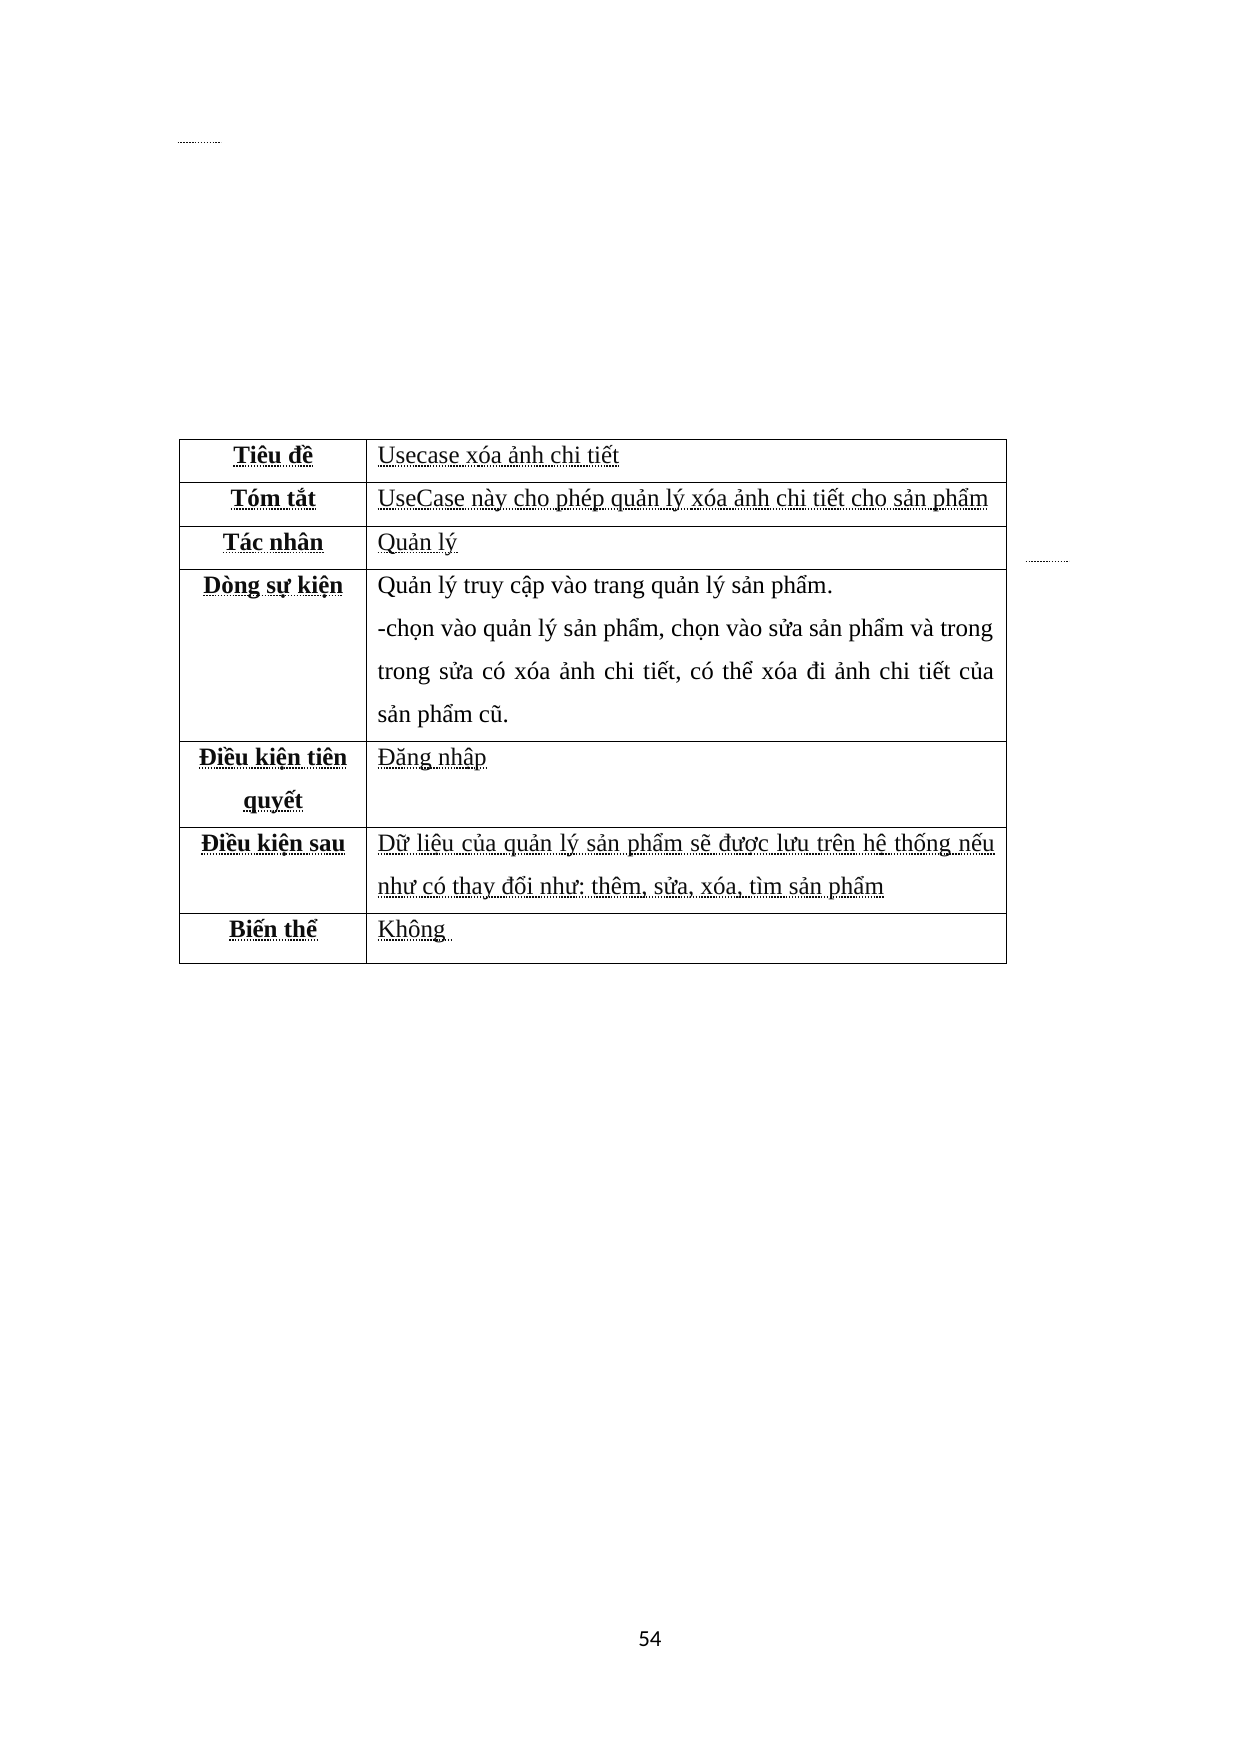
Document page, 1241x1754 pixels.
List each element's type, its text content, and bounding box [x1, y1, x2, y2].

table_cell Biến thể [180, 914, 366, 962]
table_cell Điều kiện sau [180, 828, 366, 913]
table_cell Không [367, 914, 1006, 962]
table_cell Điều kiện tiên quyết [180, 742, 366, 827]
table_cell Quản lý truy cập vào trang quản lý sản phẩm. -chọn vào quản lý sản phẩm, chọn vào sửa sản phẩm và trong trong sửa có xóa ảnh chi tiết, có thể xóa đi ảnh chi tiết của sản phẩm cũ. [367, 570, 1006, 741]
table_cell Đăng nhập [367, 742, 1006, 827]
table_cell Quản lý [367, 527, 1006, 569]
table_header Tiêu đề [180, 440, 366, 482]
table_cell UseCase này cho phép quản lý xóa ảnh chi tiết cho sản phẩm [367, 483, 1006, 526]
table_cell Tác nhân [180, 527, 366, 569]
table_cell Dòng sự kiện [180, 570, 366, 741]
table_cell Dữ liệu của quản lý sản phẩm sẽ được lưu trên hệ thống nếu như có thay đổi như: thêm, sửa, xóa, tìm sản phẩm [367, 828, 1006, 913]
table_header Usecase xóa ảnh chi tiết [367, 440, 1006, 482]
table_cell Tóm tắt [180, 483, 366, 526]
